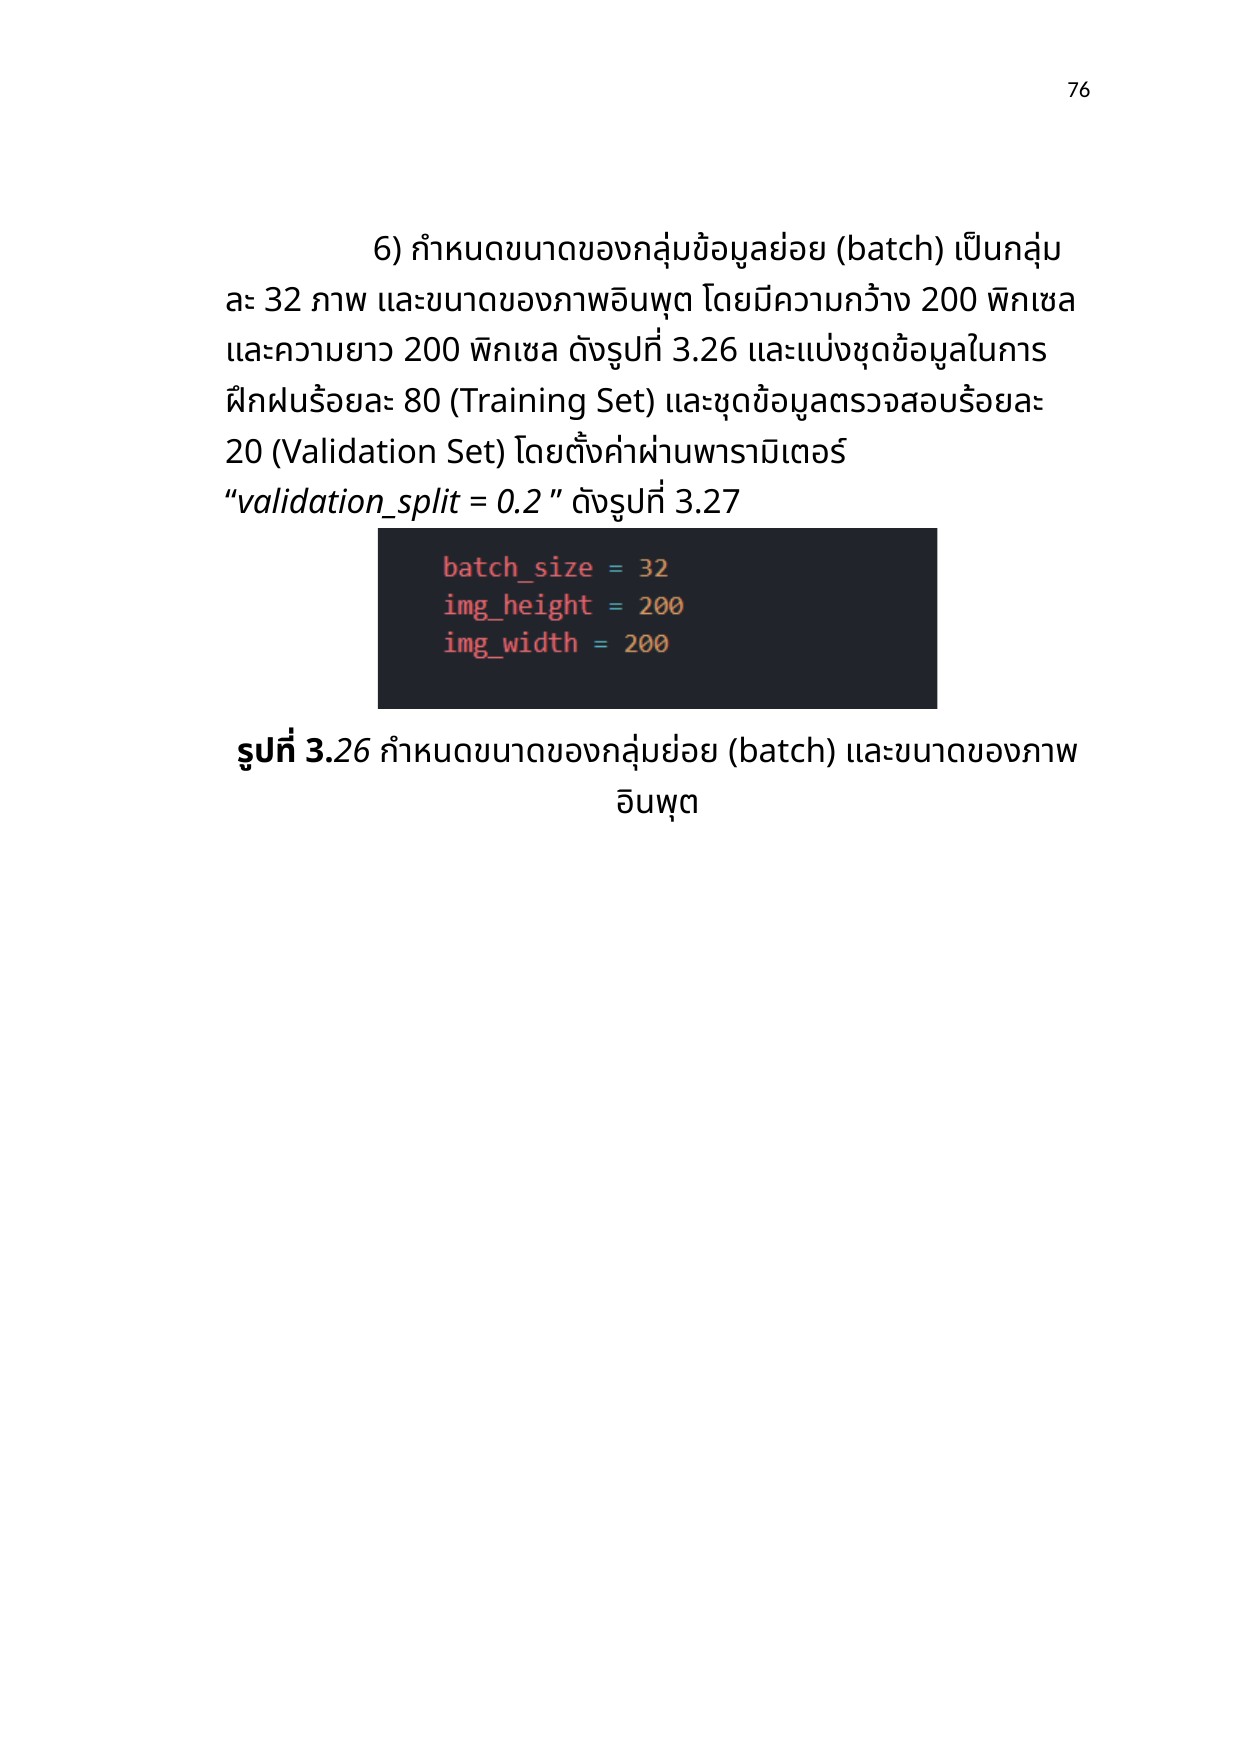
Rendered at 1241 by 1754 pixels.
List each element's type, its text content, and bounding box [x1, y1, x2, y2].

text รูปที่ 3.26 กำหนดขนาดของกลุ่มย่อย (batch) และขนาดของภาพอินพุต [225, 727, 1090, 828]
text 6) กำหนดขนาดของกลุ่มข้อมูลย่อย (batch) เป็นกลุ่มละ 32 ภาพ และขนาดของภาพอินพุต โดยมีความกว้าง 200 พิกเซล และความยาว 200 พิกเซล ดังรูปที่ 3.26 และแบ่งชุดข้อมูลในการฝึกฝนร้อยละ 80 (Training Set) และชุดข้อมูลตรวจสอบร้อยละ 20 (Validation Set) โดยตั้งค่าผ่านพารามิเตอร์ “validation_split = 0.2 ” ดังรูปที่ 3.27 [225, 225, 1090, 529]
picture [377, 528, 938, 709]
